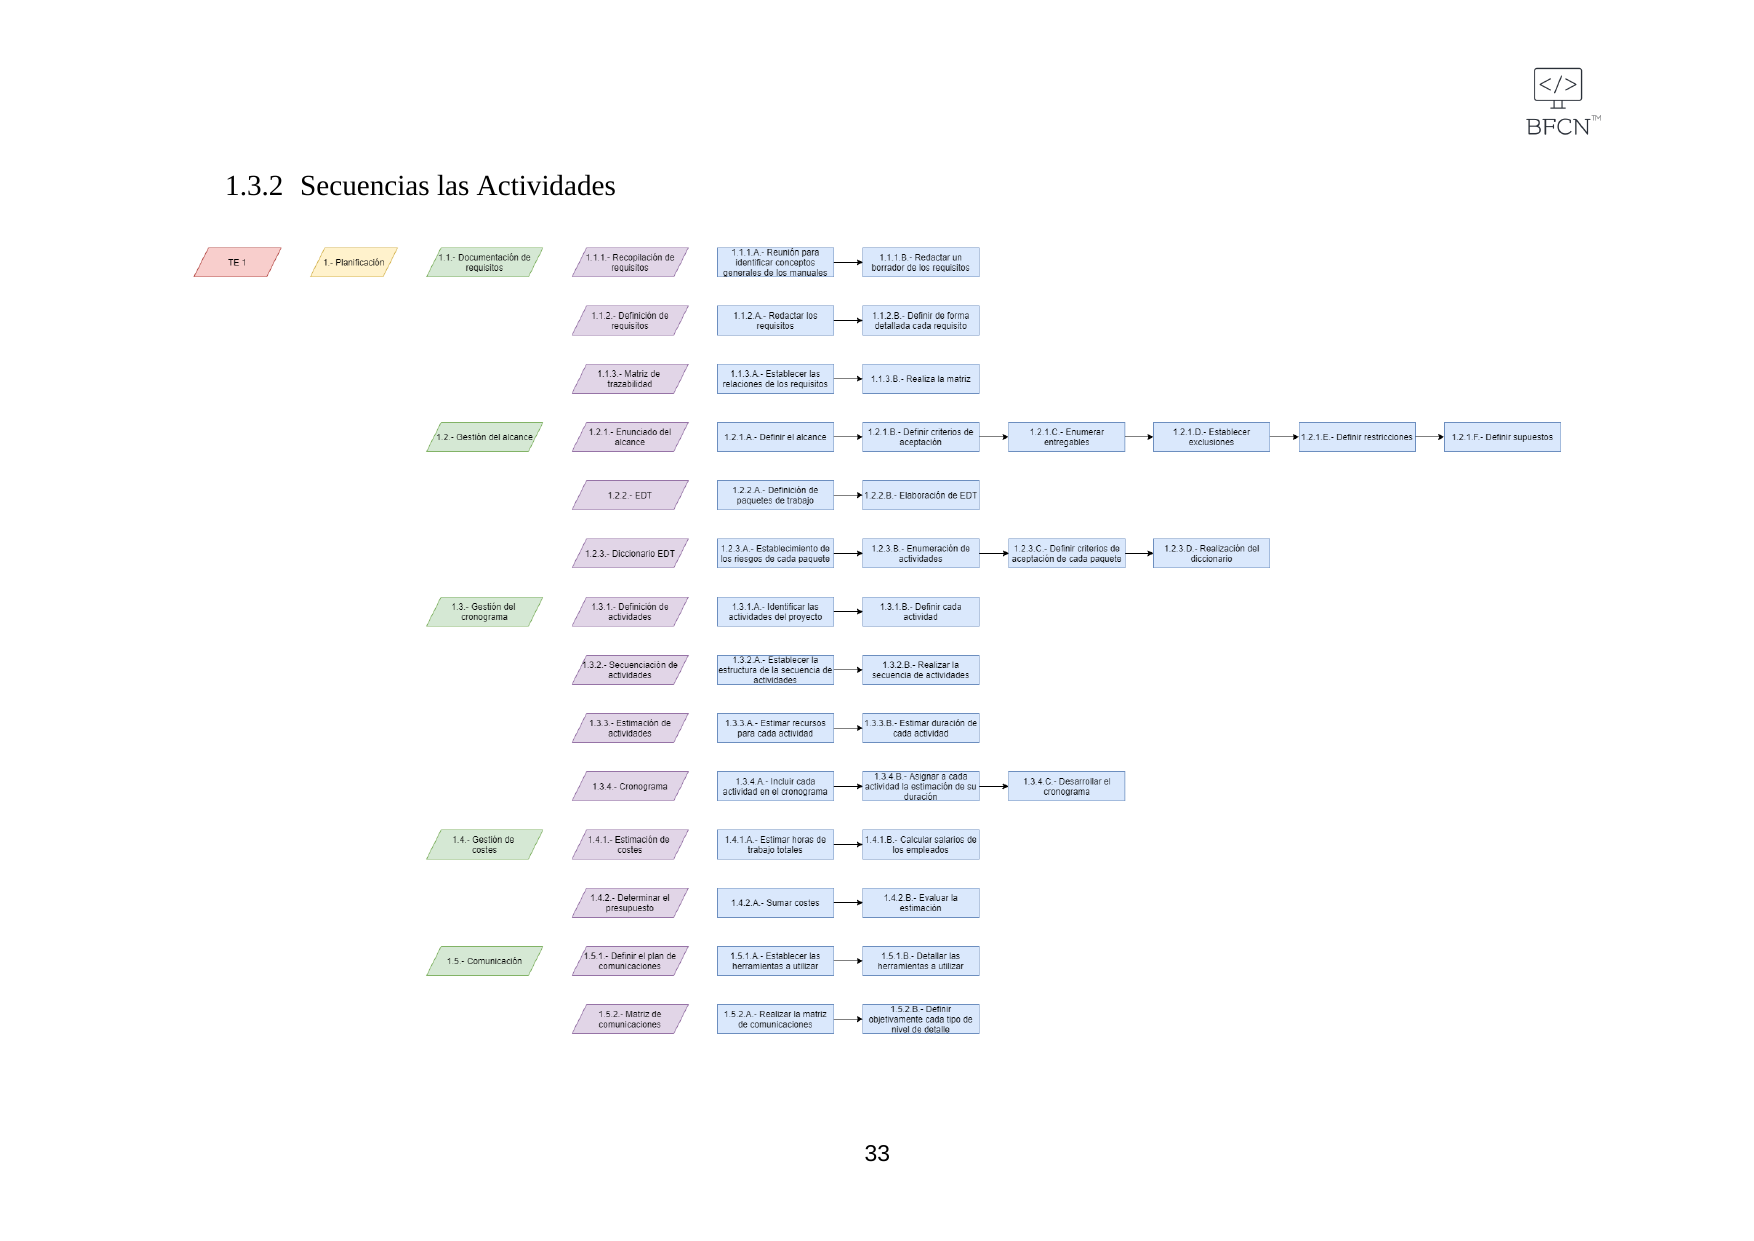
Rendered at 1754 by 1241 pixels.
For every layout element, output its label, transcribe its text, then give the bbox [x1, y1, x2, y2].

subtitle Secuencias las Actividades [225, 168, 1604, 202]
picture [1522, 60, 1604, 142]
picture [186, 239, 1568, 1041]
